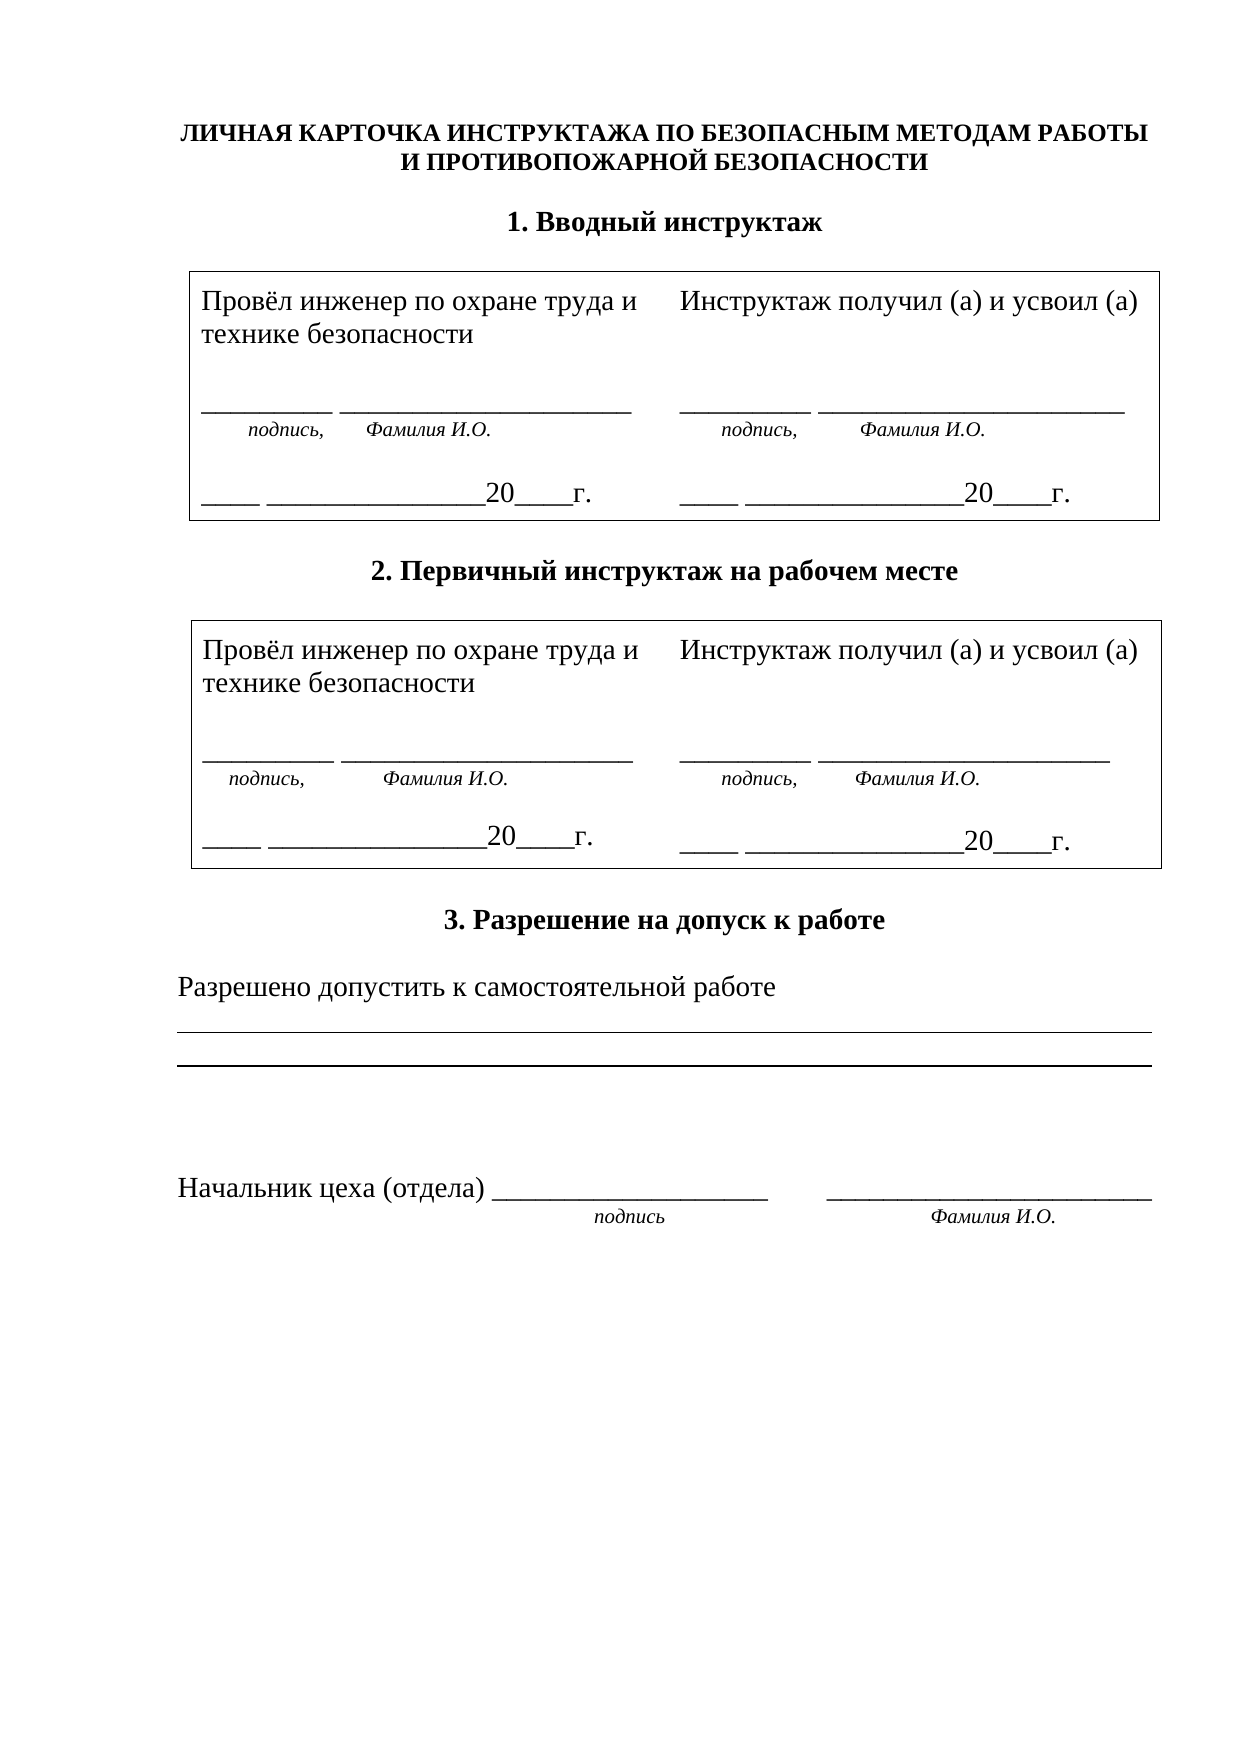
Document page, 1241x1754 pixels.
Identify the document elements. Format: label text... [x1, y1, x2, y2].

text 1. Вводный инструктаж [177, 204, 1152, 238]
text 2. Первичный инструктаж на рабочем месте [177, 553, 1152, 587]
table_header Провёл инженер по охране труда и технике безопасности _________ ____________________ подпись, Фамилия И.О. ____ _______________20____г. [190, 272, 679, 519]
text 3. Разрешение на допуск к работе [177, 902, 1152, 936]
text подпись Фамилия И.О. [177, 1204, 1152, 1228]
table_header Провёл инженер по охране труда и технике безопасности _________ ____________________ подпись, Фамилия И.О. ____ _______________20____г. [192, 621, 679, 868]
table_header Инструктаж получил (а) и усвоил (а) _________ _____________________ подпись, Фамилия И.О. ____ _______________20____г. [679, 272, 1159, 519]
text Разрешено допустить к самостоятельной работе [177, 969, 1152, 1003]
text Начальник цеха (отдела) [177, 1170, 1152, 1204]
text ЛИЧНАЯ КАРТОЧКА ИНСТРУКТАЖА ПО БЕЗОПАСНЫМ МЕТОДАМ РАБОТЫ И ПРОТИВОПОЖАРНОЙ БЕЗОПАСНОСТИ [177, 118, 1152, 176]
table_header Инструктаж получил (а) и усвоил (а) _________ ____________________ подпись, Фамилия И.О. ____ _______________20____г. [679, 621, 1161, 868]
